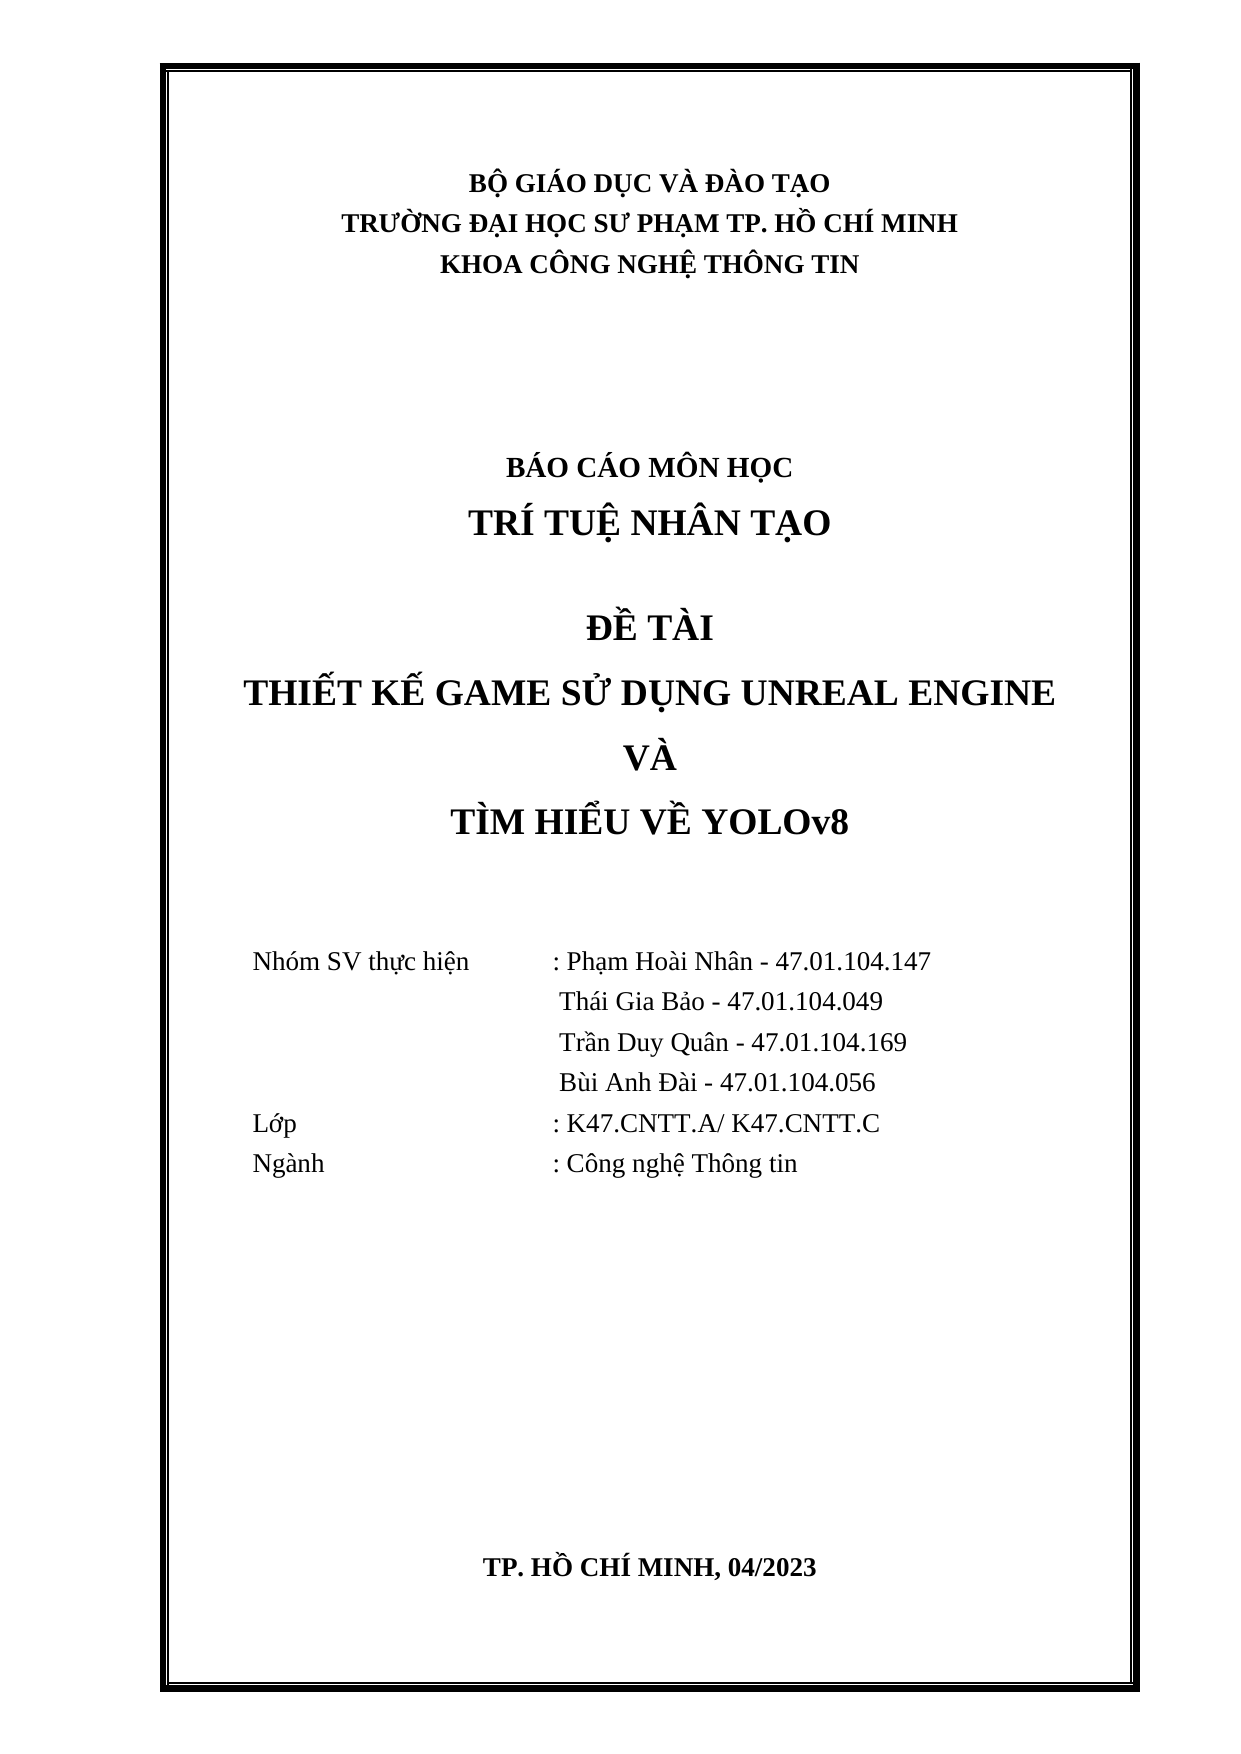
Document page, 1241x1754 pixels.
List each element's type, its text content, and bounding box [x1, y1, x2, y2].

text Lớp : K47.CNTT.A/ K47.CNTT.C [177, 1107, 1122, 1138]
text BỘ GIÁO DỤC VÀ ĐÀO TẠO [177, 167, 1122, 198]
text TÌM HIỂU VỀ YOLOv8 [177, 799, 1122, 843]
text VÀ [177, 735, 1122, 778]
text TP. HỒ CHÍ MINH, 04/2023 [177, 1551, 1122, 1582]
text ĐỀ TÀI [177, 606, 1122, 649]
text TRÍ TUỆ NHÂN TẠO [177, 500, 1122, 543]
text TRƯỜNG ĐẠI HỌC SƯ PHẠM TP. HỒ CHÍ MINH [177, 208, 1122, 239]
text Bùi Anh Đài - 47.01.104.056 [177, 1066, 1122, 1097]
text Thái Gia Bảo - 47.01.104.049 [177, 986, 1122, 1017]
text Trần Duy Quân - 47.01.104.169 [177, 1026, 1122, 1057]
text Nhóm SV thực hiện : Phạm Hoài Nhân - 47.01.104.147 [177, 945, 1122, 976]
text BÁO CÁO MÔN HỌC [177, 450, 1122, 484]
text THIẾT KẾ GAME SỬ DỤNG UNREAL ENGINE [177, 670, 1122, 713]
text Ngành : Công nghệ Thông tin [177, 1147, 1122, 1178]
text KHOA CÔNG NGHỆ THÔNG TIN [177, 248, 1122, 279]
